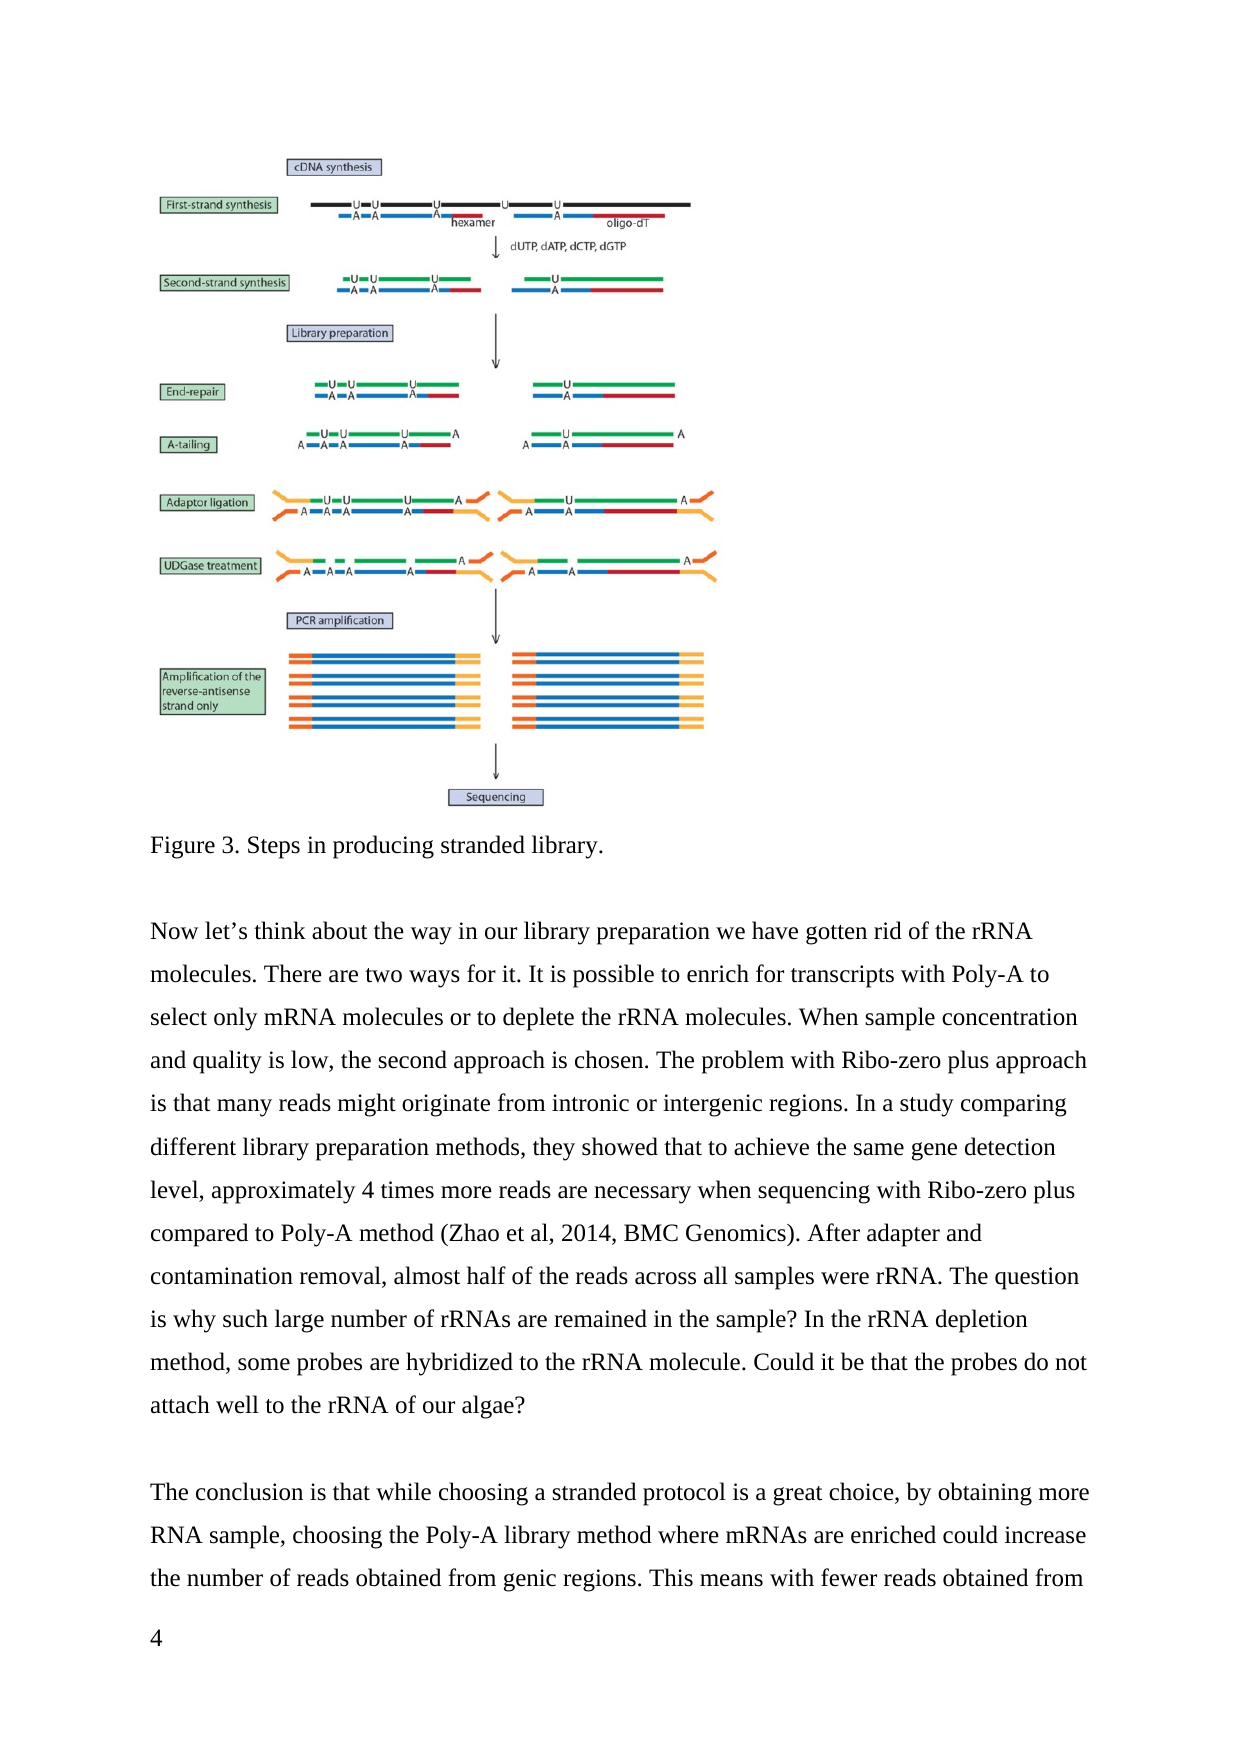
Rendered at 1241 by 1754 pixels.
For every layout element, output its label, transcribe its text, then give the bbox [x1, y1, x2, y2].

text Now let’s think about the way in our library preparation we have gotten rid of the rRNA molecules. There are two ways for it. It is possible to enrich for transcripts with Poly-A to select only mRNA molecules or to deplete the rRNA molecules. When sample concentration and quality is low, the second approach is chosen. The problem with Ribo-zero plus approach is that many reads might originate from intronic or intergenic regions. In a study comparing different library preparation methods, they showed that to achieve the same gene detection level, approximately 4 times more reads are necessary when sequencing with Ribo-zero plus compared to Poly-A method (Zhao et al, 2014, BMC Genomics). After adapter and contamination removal, almost half of the reads across all samples were rRNA. The question is why such large number of rRNAs are remained in the sample? In the rRNA depletion method, some probes are hybridized to the rRNA molecule. Could it be that the probes do not attach well to the rRNA of our algae? [150, 916, 1090, 1419]
picture [150, 150, 725, 816]
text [150, 1477, 1090, 1592]
text Figure 3. Steps in producing stranded library. [150, 830, 1090, 858]
